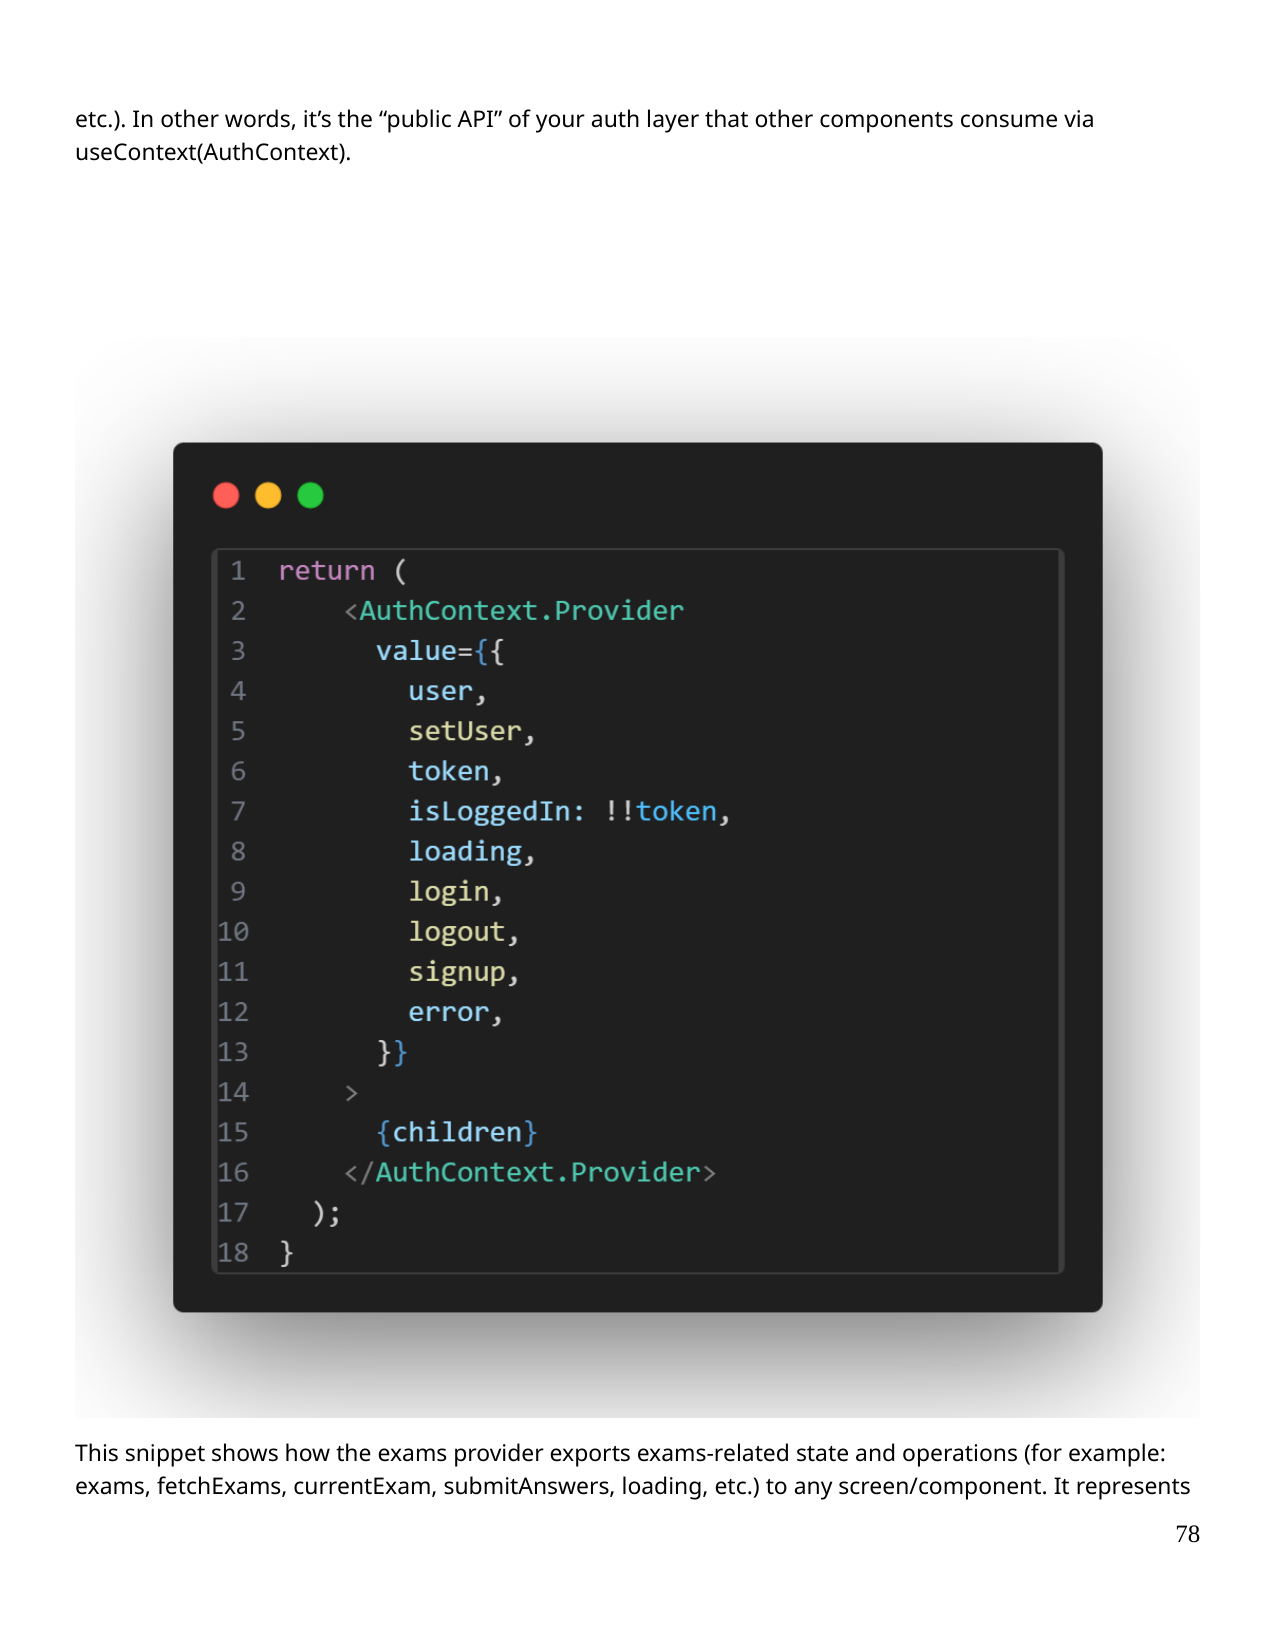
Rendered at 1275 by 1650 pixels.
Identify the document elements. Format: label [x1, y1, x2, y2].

picture [75, 337, 1200, 1418]
text [75, 102, 1200, 167]
text [75, 1437, 1200, 1502]
